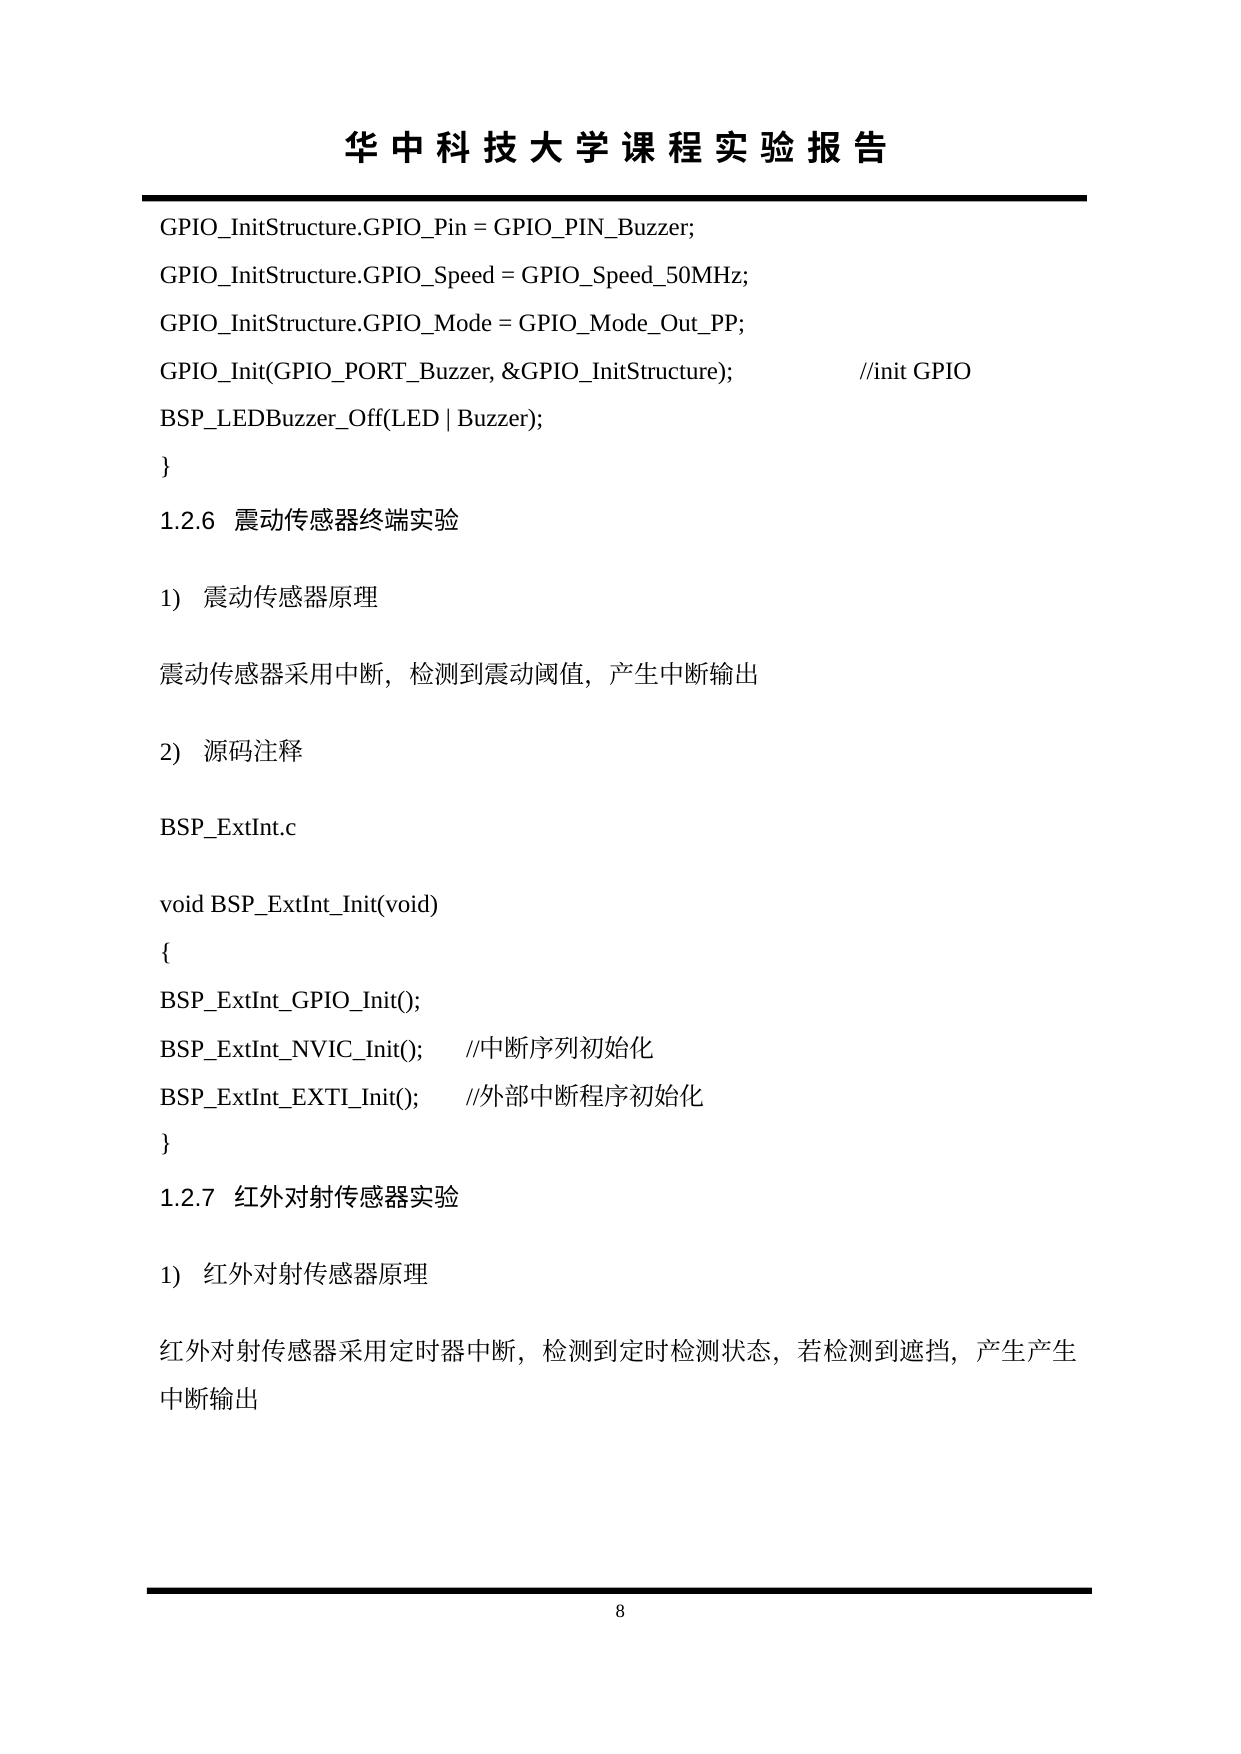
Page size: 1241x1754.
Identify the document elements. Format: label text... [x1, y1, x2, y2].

subtitle BSP_ExtInt.c [159, 803, 1081, 851]
text GPIO_Init(GPIO_PORT_Buzzer, &GPIO_InitStructure); //init GPIO [159, 346, 1081, 394]
text 红外对射传感器采用定时器中断，检测到定时检测状态，若检测到遮挡，产生产生中断输出 [159, 1326, 1081, 1421]
subtitle 红外对射传感器原理 [159, 1249, 1081, 1297]
subtitle 震动传感器原理 [159, 572, 1081, 620]
text { [159, 928, 1081, 975]
text BSP_ExtInt_EXTI_Init(); //外部中断程序初始化 [159, 1071, 1081, 1119]
text } [159, 442, 1081, 490]
subtitle 源码注释 [159, 726, 1081, 774]
text } [159, 1119, 1081, 1167]
text GPIO_InitStructure.GPIO_Pin = GPIO_PIN_Buzzer; [159, 203, 1081, 251]
text BSP_LEDBuzzer_Off(LED | Buzzer); [159, 394, 1081, 442]
text BSP_ExtInt_NVIC_Init(); //中断序列初始化 [159, 1023, 1081, 1071]
text 震动传感器采用中断，检测到震动阈值，产生中断输出 [159, 649, 1081, 697]
text GPIO_InitStructure.GPIO_Speed = GPIO_Speed_50MHz; [159, 251, 1081, 298]
text BSP_ExtInt_GPIO_Init(); [159, 975, 1081, 1023]
subtitle 红外对射传感器实验 [159, 1172, 1081, 1220]
text void BSP_ExtInt_Init(void) [159, 880, 1081, 928]
text GPIO_InitStructure.GPIO_Mode = GPIO_Mode_Out_PP; [159, 298, 1081, 346]
subtitle 震动传感器终端实验 [159, 495, 1081, 543]
